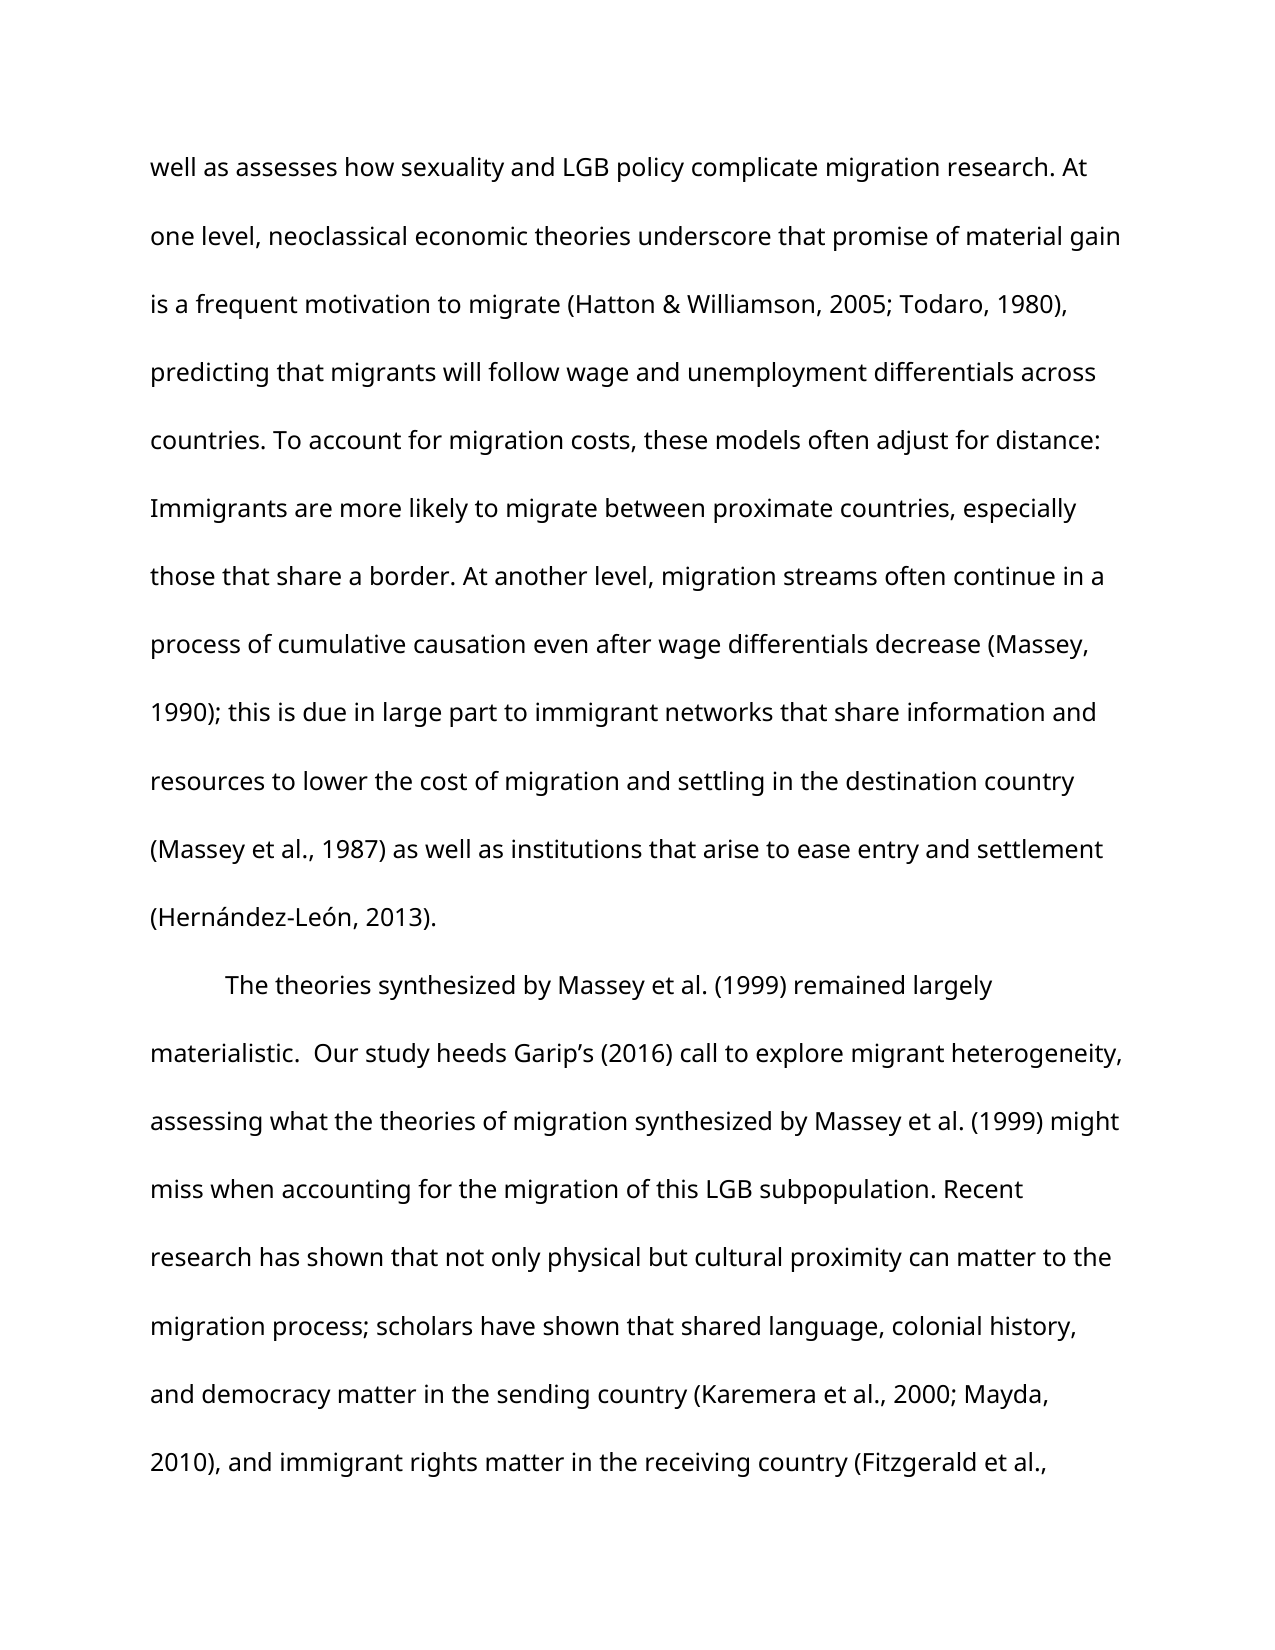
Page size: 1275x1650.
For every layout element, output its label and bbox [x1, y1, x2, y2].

text [150, 967, 1125, 1478]
text [150, 150, 1125, 933]
